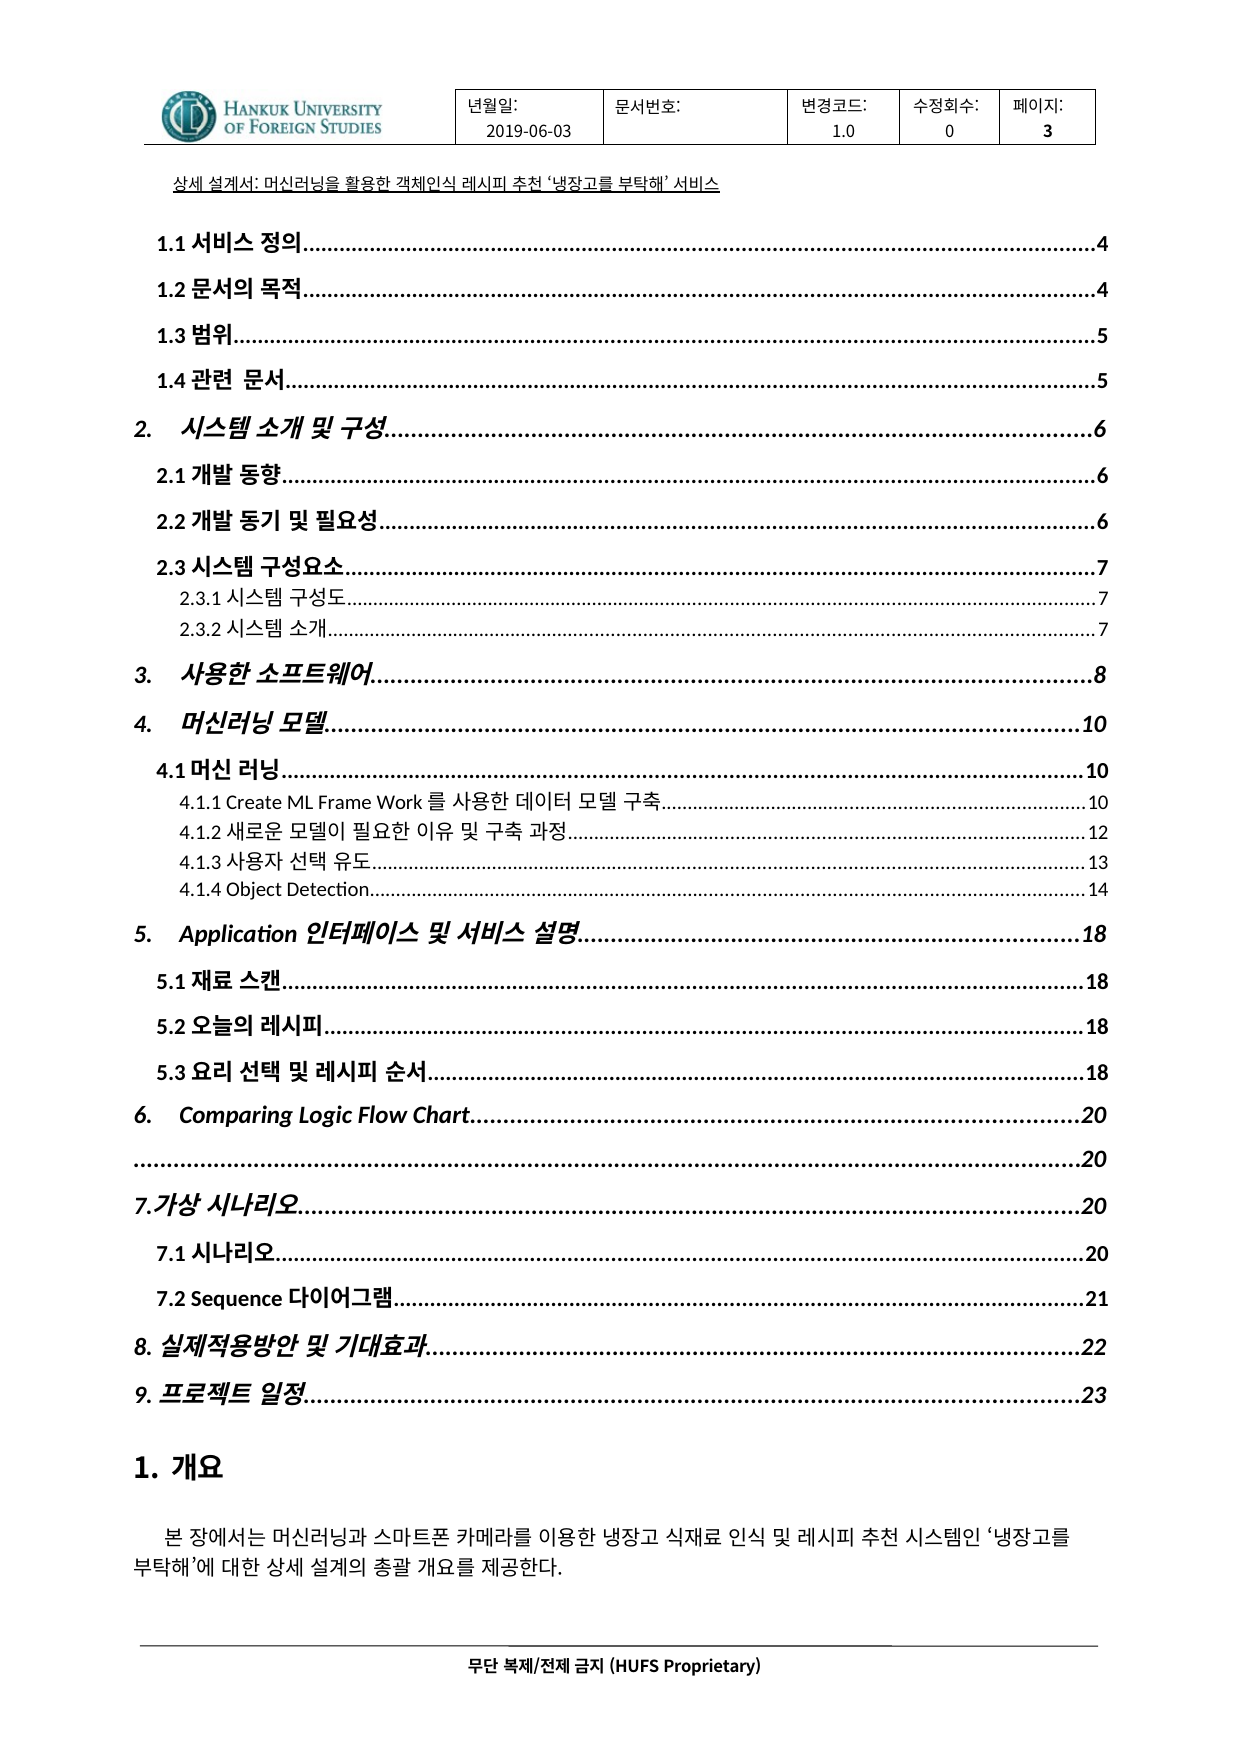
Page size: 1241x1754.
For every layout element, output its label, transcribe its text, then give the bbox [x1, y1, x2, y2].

text 개요 [133, 1444, 1109, 1486]
text 8. 실제적용방안 및 기대효과 22 [133, 1326, 1109, 1362]
text 본 장에서는 머신러닝과 스마트폰 카메라를 이용한 냉장고 식재료 인식 및 레시피 추천 시스템인 ‘냉장고를 부탁해’에 대한 상세 설계의 총괄 개요를 제공한다. [133, 1521, 1109, 1582]
text 1.1 서비스 정의 4 [156, 225, 1109, 258]
text 2.3.2 시스템 소개 7 [179, 612, 1109, 642]
text 5.3 요리 선택 및 레시피 순서 18 [156, 1054, 1109, 1087]
text 4.1머신 러닝 10 [156, 752, 1109, 785]
text 7.2 Sequence 다이어그램 21 [156, 1280, 1109, 1313]
text 6. Comparing Logic Flow Chart 20 [133, 1100, 1109, 1130]
text 1.2 문서의 목적 4 [156, 271, 1109, 304]
text 4.1.3 사용자 선택 유도 13 [179, 846, 1109, 876]
text 9. 프로젝트 일정 23 [133, 1375, 1109, 1411]
text 2. 시스템 소개 및 구성 6 [133, 408, 1109, 444]
text 5.2 오늘의 레시피 18 [156, 1008, 1109, 1041]
text 1.4 관련 문서 5 [156, 362, 1109, 396]
text 2.1 개발 동향 6 [156, 457, 1109, 490]
text 4.1.4 Object Detection 14 [179, 876, 1109, 901]
text 4.1.1 Create ML Frame Work를 사용한 데이터 모델 구축 10 [179, 785, 1109, 815]
text 2.3.1 시스템 구성도 7 [179, 582, 1109, 612]
text 4. 머신러닝 모델 10 [133, 703, 1109, 739]
text 7.1 시나리오 20 [156, 1234, 1109, 1268]
text 20 [133, 1143, 1109, 1173]
text 5.1 재료 스캔 18 [156, 962, 1109, 996]
text 3. 사용한 소프트웨어 8 [133, 654, 1109, 691]
text 7.가상 시나리오 20 [133, 1186, 1109, 1222]
text 2.2 개발 동기 및 필요성 6 [156, 503, 1109, 536]
picture [161, 89, 383, 143]
text 1.3 범위 5 [156, 317, 1109, 350]
text 5. Application 인터페이스 및 서비스 설명 18 [133, 914, 1109, 950]
text 4.1.2 새로운 모델이 필요한 이유 및 구축 과정 12 [179, 815, 1109, 846]
text 2.3 시스템 구성요소 7 [156, 548, 1109, 582]
